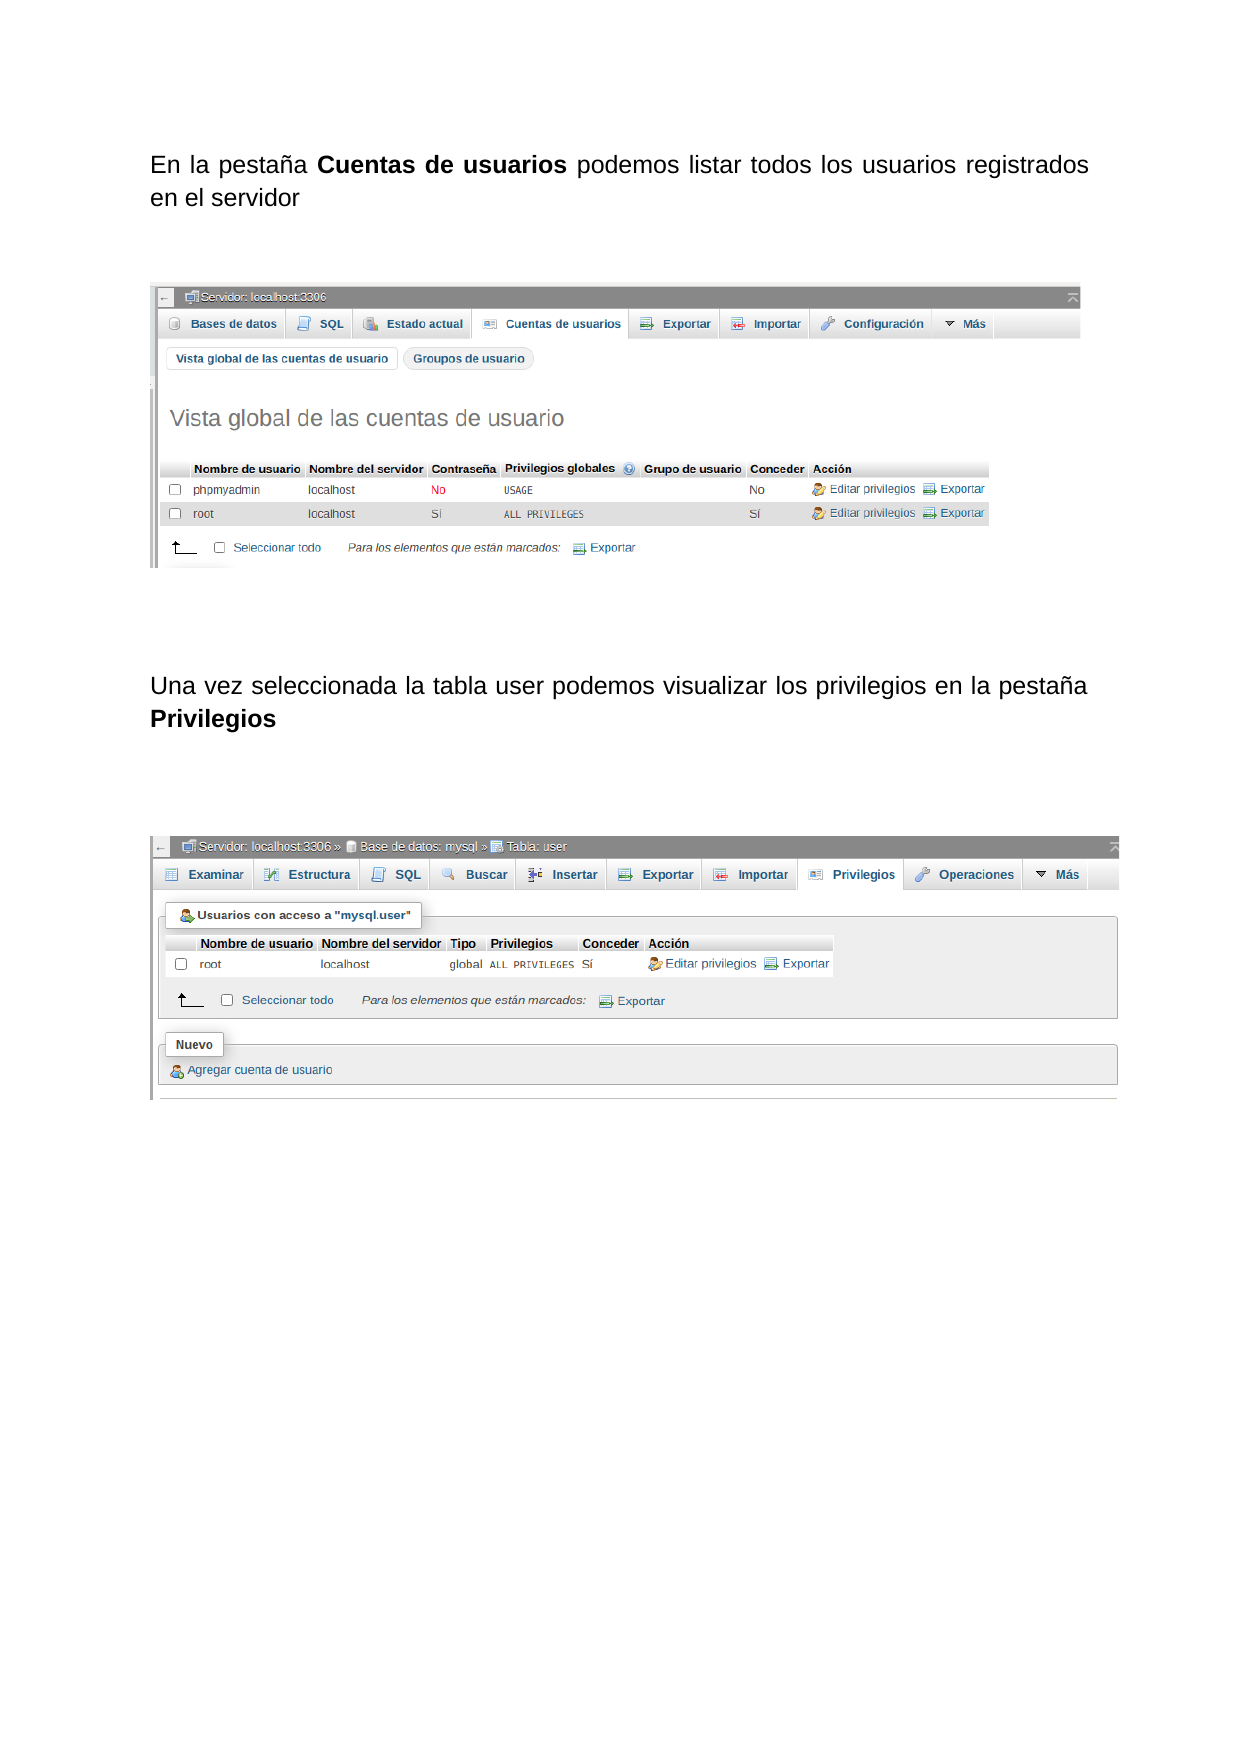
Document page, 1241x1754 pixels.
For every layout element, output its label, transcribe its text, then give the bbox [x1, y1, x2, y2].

text Una vez seleccionada la tabla user podemos visualizar los privilegios en la pestaña Privilegios [150, 671, 1090, 733]
picture [150, 836, 1120, 1100]
text En la pestaña Cuentas de usuarios podemos listar todos los usuarios registrados en el servidor [150, 150, 1090, 212]
picture [150, 282, 1081, 568]
